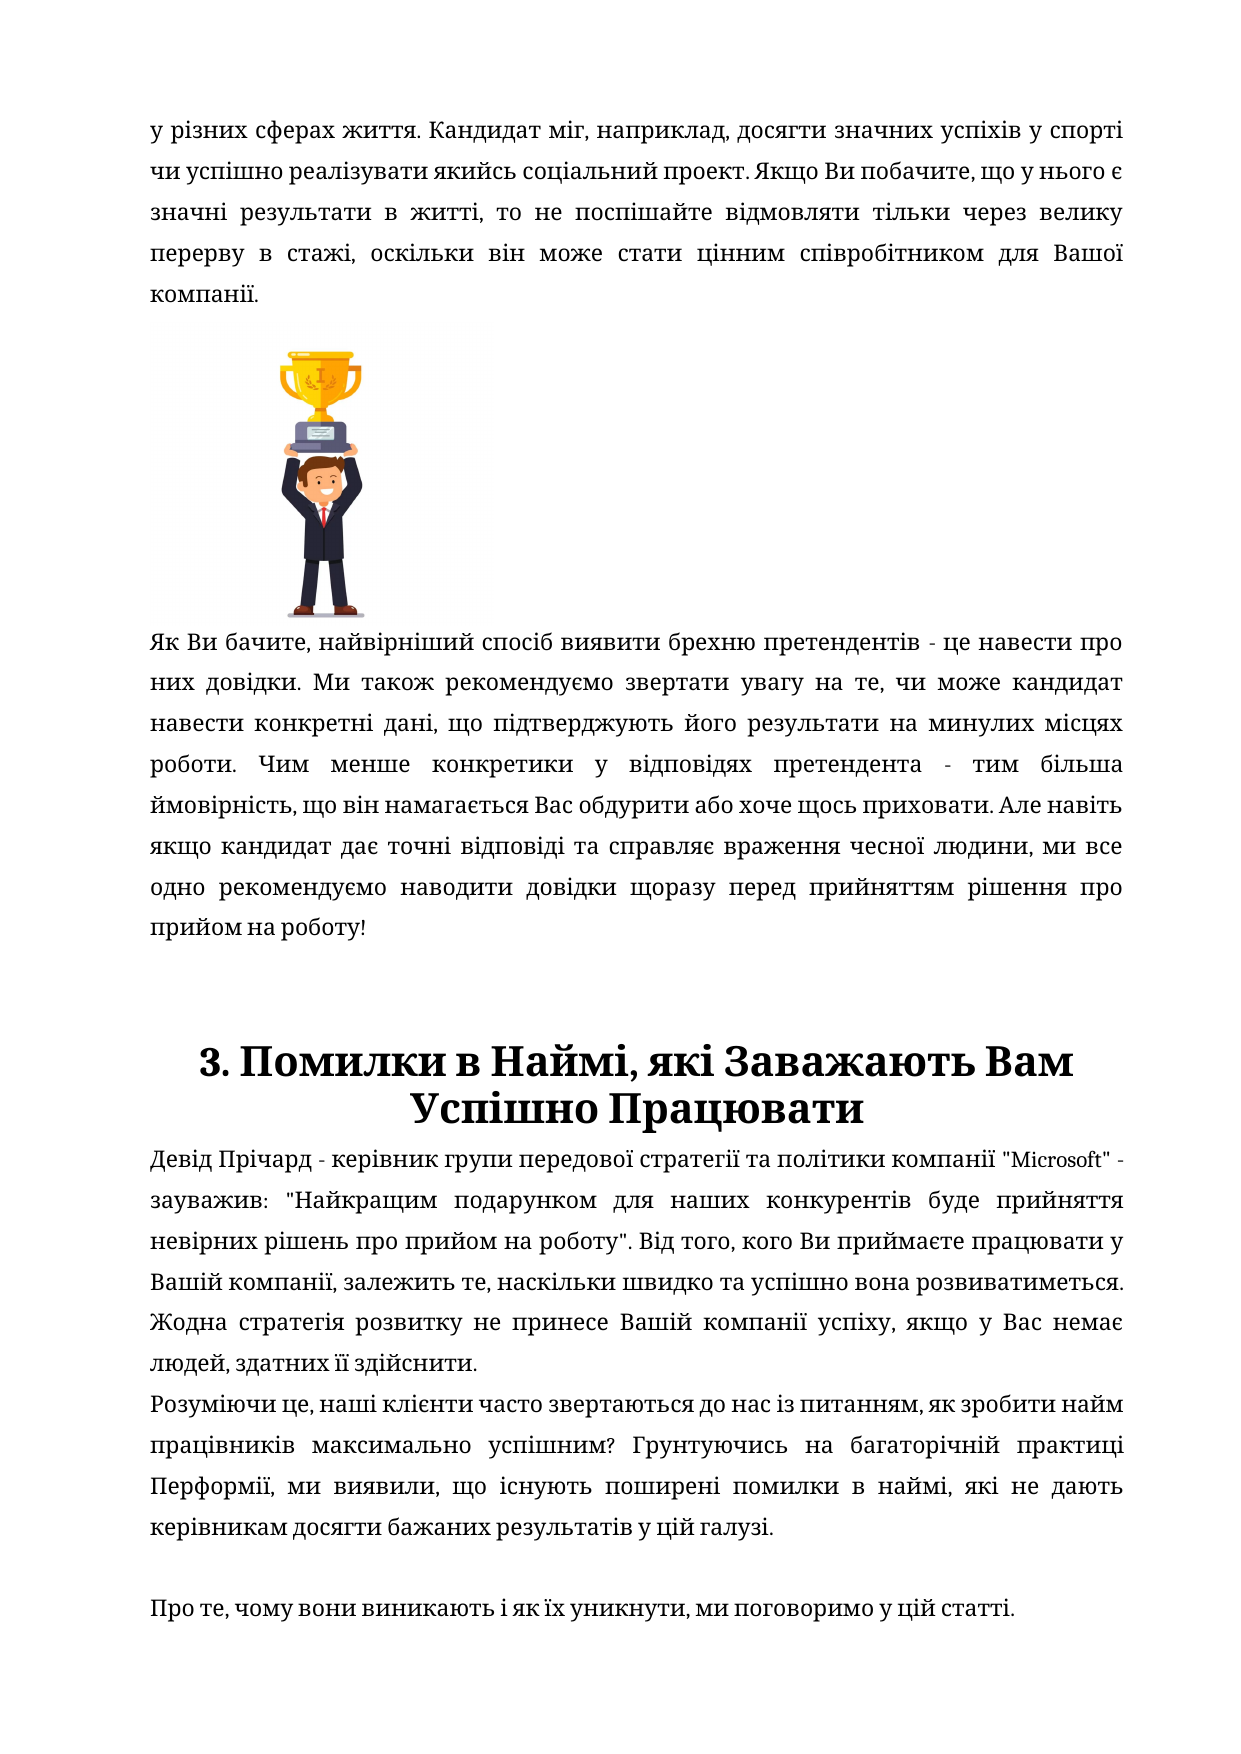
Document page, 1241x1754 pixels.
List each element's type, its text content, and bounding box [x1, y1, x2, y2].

text Про те, чому вони виникають і як їх уникнути, ми поговоримо у цій статті. [150, 1596, 1124, 1622]
picture [150, 322, 495, 626]
text Як Ви бачите, найвірніший спосіб виявити брехню претендентів - це навести про них довідки. Ми також рекомендуємо звертати увагу на те, чи може кандидат навести конкретні дані, що підтверджують його результати на минулих місцях роботи. Чим менше конкретики у відповідях претендента - тим більша ймовірність, що він намагається Вас обдурити або хоче щось приховати. Але навіть якщо кандидат дає точні відповіді та справляє враження чесної людини, ми все одно рекомендуємо наводити довідки щоразу перед прийняттям рішення про прийом на роботу! [150, 629, 1124, 942]
text Девід Прічард - керівник групи передової стратегії та політики компанії "Microsoft" - зауважив: "Найкращим подарунком для наших конкурентів буде прийняття невірних рішень про прийом на роботу". Від того, кого Ви приймаєте працювати у Вашій компанії, залежить те, наскільки швидко та успішно вона розвиватиметься. Жодна стратегія розвитку не принесе Вашій компанії успіху, якщо у Вас немає людей, здатних її здійснити. [150, 1147, 1124, 1377]
subtitle 3. Помилки в Наймі, які Заважають Вам Успішно Працювати [150, 1038, 1124, 1134]
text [150, 118, 1124, 308]
text Розуміючи це, наші клієнти часто звертаються до нас із питанням, як зробити найм працівників максимально успішним? Грунтуючись на багаторічній практиці Перформії, ми виявили, що існують поширені помилки в наймі, які не дають керівникам досягти бажаних результатів у цій галузі. [150, 1392, 1124, 1541]
